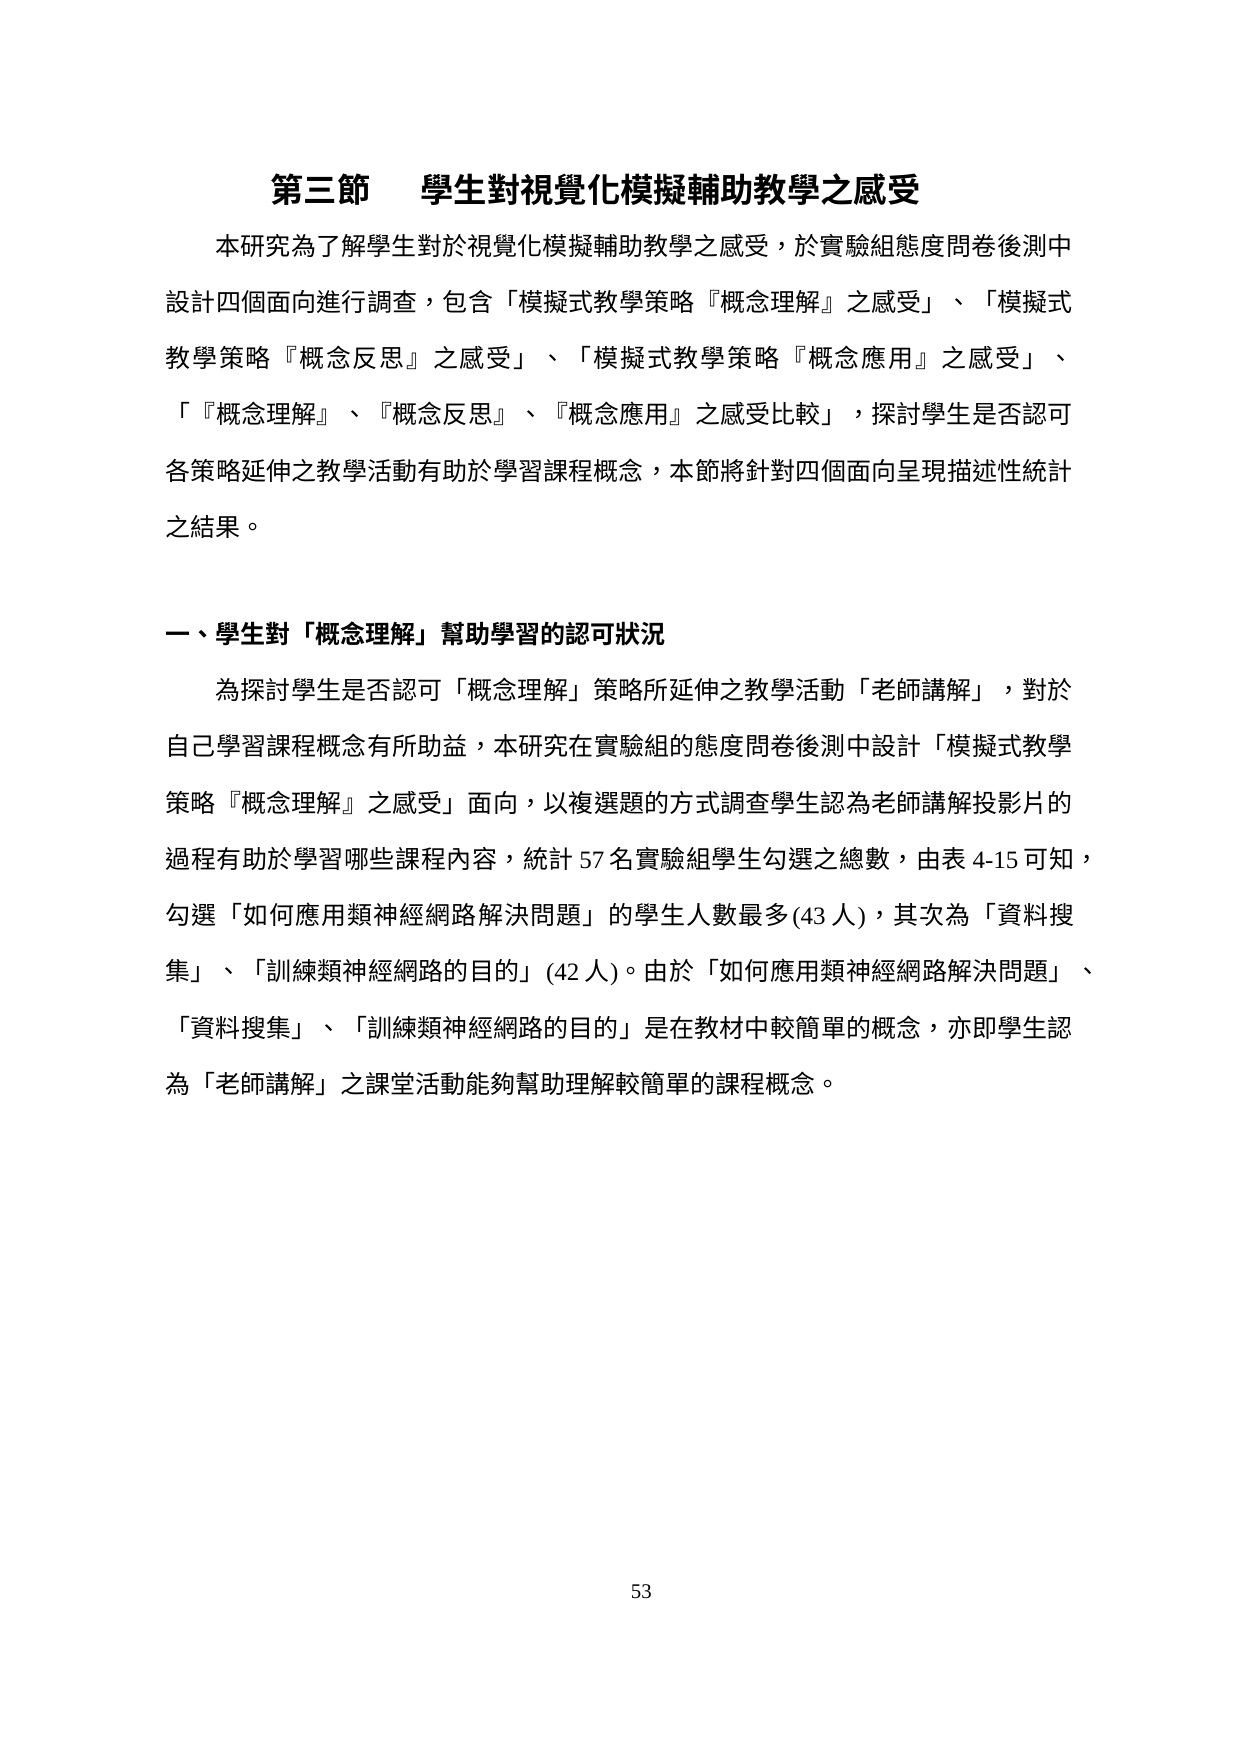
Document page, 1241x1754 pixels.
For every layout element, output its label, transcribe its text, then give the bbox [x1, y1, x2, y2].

text 為探討學生是否認可「概念理解」策略所延伸之教學活動「老師講解」，對於自己學習課程概念有所助益，本研究在實驗組的態度問卷後測中設計「模擬式教學策略『概念理解』之感受」面向，以複選題的方式調查學生認為老師講解投影片的過程有助於學習哪些課程內容，統計57名實驗組學生勾選之總數，由表4-15可知，勾選「如何應用類神經網路解決問題」的學生人數最多(43人)，其次為「資料搜集」、「訓練類神經網路的目的」(42人)。由於「如何應用類神經網路解決問題」、「資料搜集」、「訓練類神經網路的目的」是在教材中較簡單的概念，亦即學生認為「老師講解」之課堂活動能夠幫助理解較簡單的課程概念。 [165, 670, 1075, 1101]
text 學生對視覺化模擬輔助教學之感受 [165, 151, 1075, 226]
text 一、學生對「概念理解」幫助學習的認可狀況 [165, 614, 1075, 652]
text 本研究為了解學生對於視覺化模擬輔助教學之感受，於實驗組態度問卷後測中設計四個面向進行調查，包含「模擬式教學策略『概念理解』之感受」、「模擬式教學策略『概念反思』之感受」、「模擬式教學策略『概念應用』之感受」、「『概念理解』、『概念反思』、『概念應用』之感受比較」，探討學生是否認可各策略延伸之教學活動有助於學習課程概念，本節將針對四個面向呈現描述性統計之結果。 [165, 226, 1075, 544]
